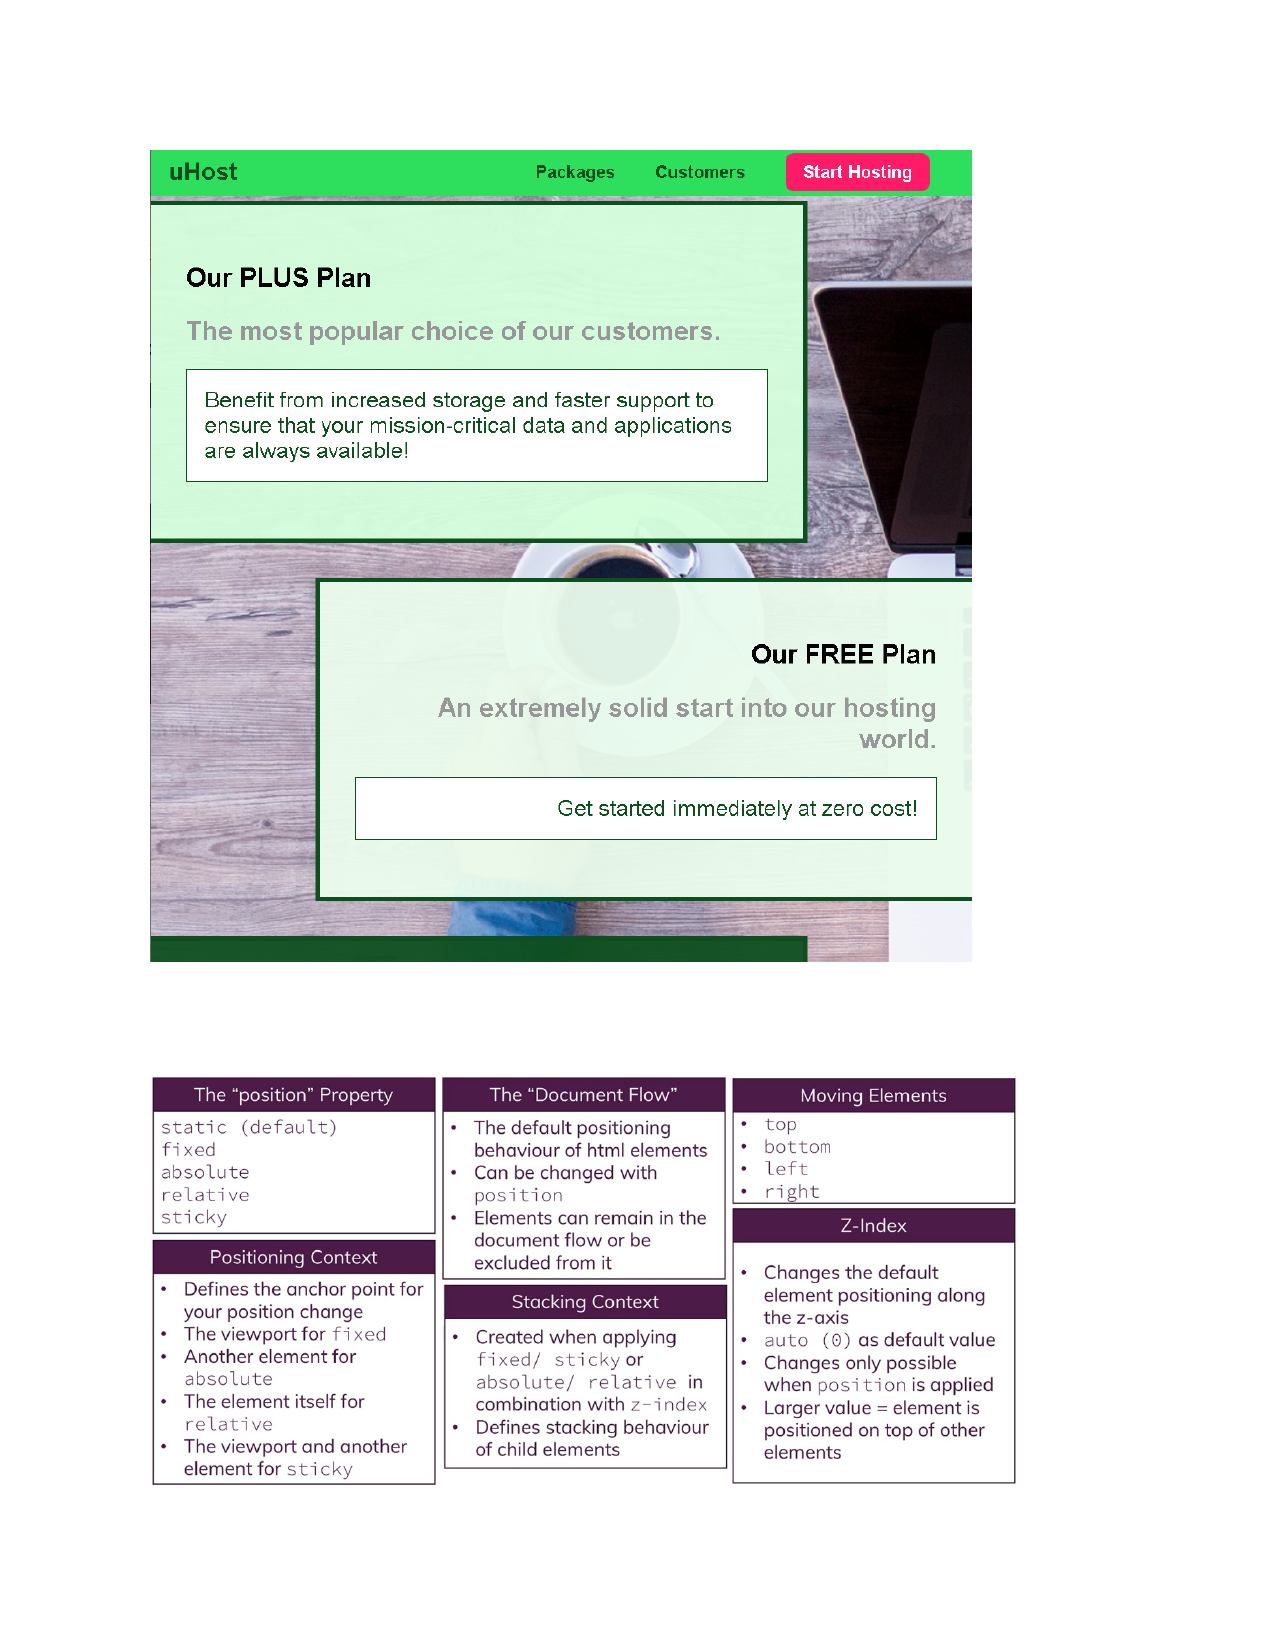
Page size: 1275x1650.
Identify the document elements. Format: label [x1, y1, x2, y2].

picture [150, 1074, 1016, 1486]
picture [150, 150, 973, 962]
